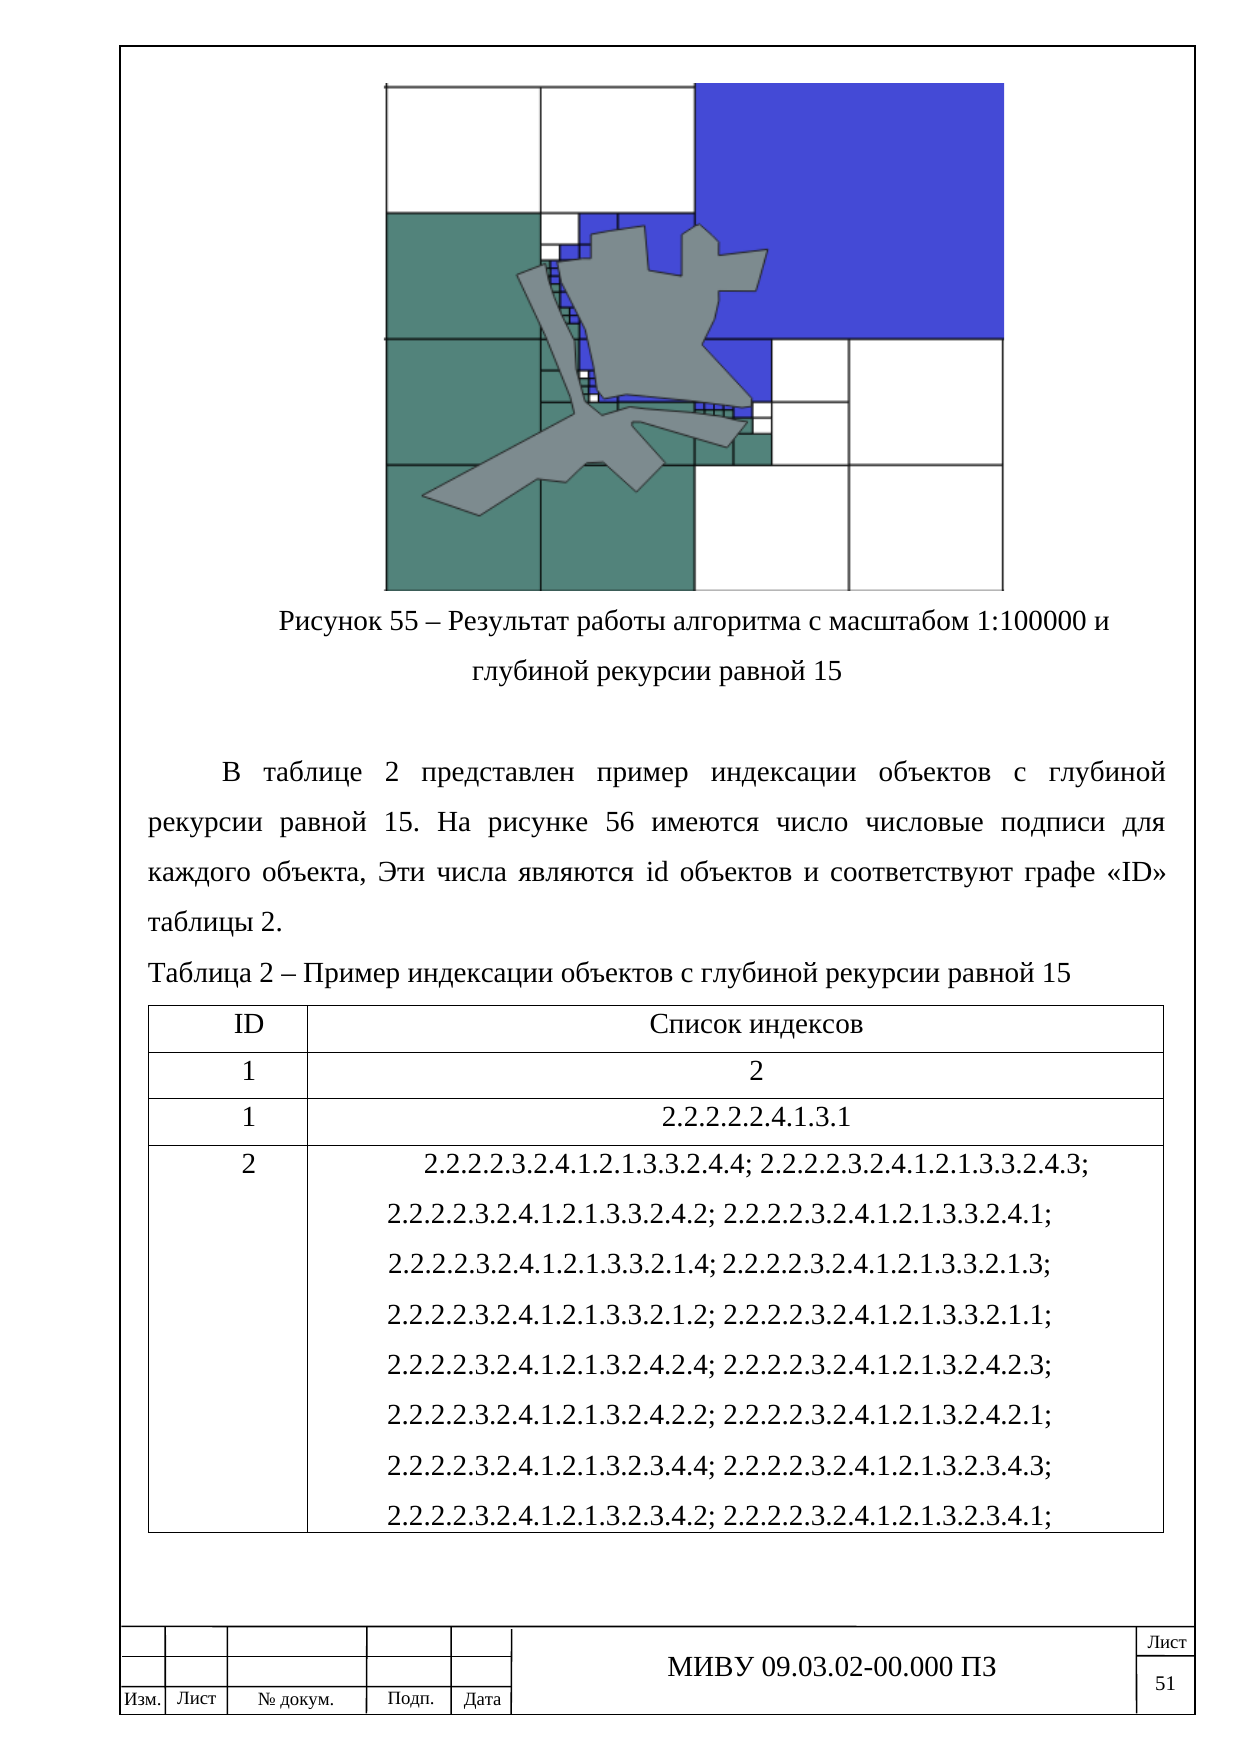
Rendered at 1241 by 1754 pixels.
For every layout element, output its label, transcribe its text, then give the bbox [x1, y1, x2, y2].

text В таблице 2 представлен пример индексации объектов с глубиной рекурсии равной 15. На рисунке 56 имеются число числовые подписи для каждого объекта, Эти числа являются id объектов и соответствуют графе «ID» таблицы 2. [148, 754, 1167, 938]
table_cell 2 [149, 1146, 307, 1532]
table_cell 2 [308, 1053, 1163, 1098]
text Таблица 2 – Пример индексации объектов с глубиной рекурсии равной 15 [148, 955, 1167, 988]
table_cell 1 [149, 1053, 307, 1098]
table_header ID [149, 1006, 307, 1052]
table_cell 1 [149, 1099, 307, 1145]
picture [383, 83, 1005, 591]
text Рисунок 55 – Результат работы алгоритма с масштабом 1:100000 и глубиной рекурсии равной 15 [148, 603, 1167, 687]
table_header Список индексов [308, 1006, 1163, 1052]
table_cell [308, 1146, 1163, 1532]
table_cell 2.2.2.2.2.4.1.3.1 [308, 1099, 1163, 1145]
